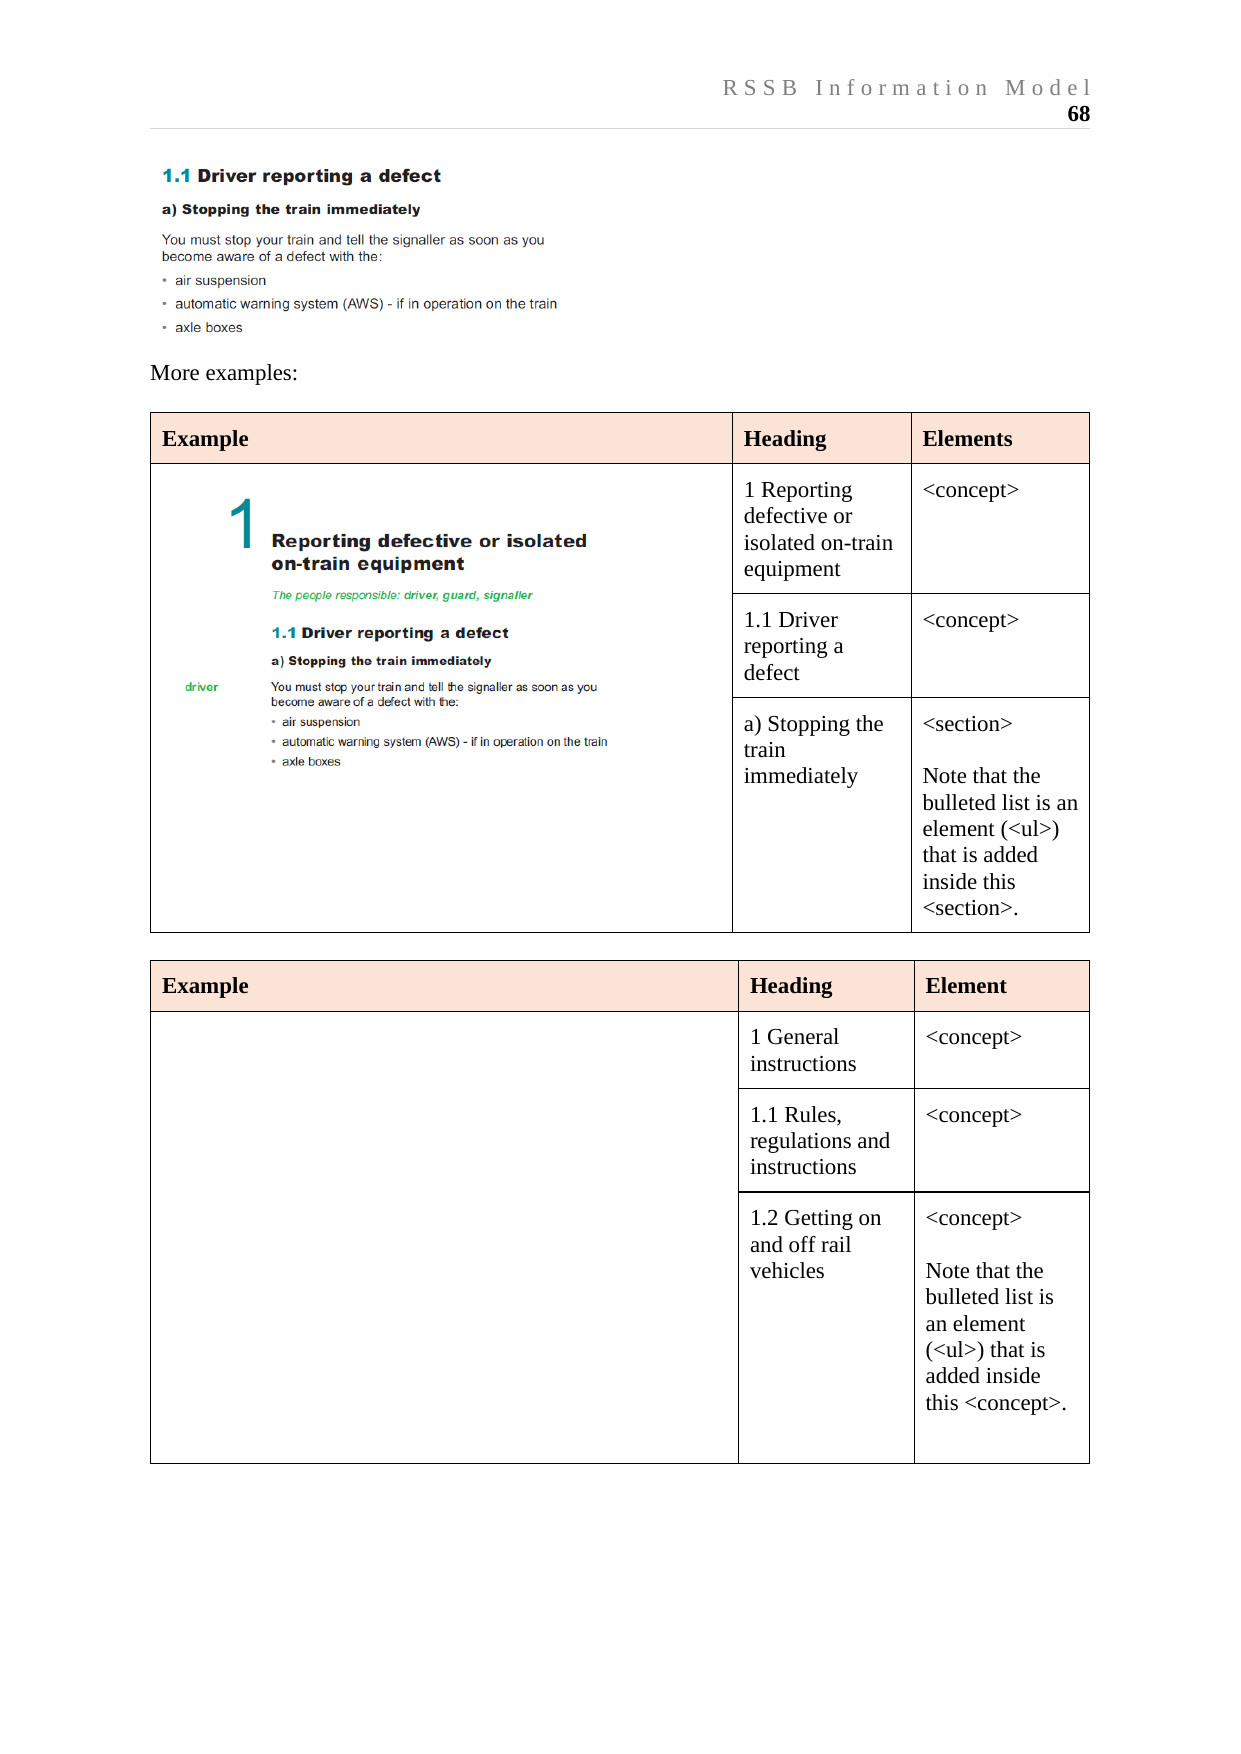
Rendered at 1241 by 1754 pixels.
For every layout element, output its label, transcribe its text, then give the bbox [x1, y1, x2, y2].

table_header Heading [733, 413, 911, 463]
table_cell <concept> [912, 464, 1089, 593]
table_cell 1 Reporting defective or isolated on-train equipment [733, 464, 911, 593]
table_cell <concept> [915, 1012, 1089, 1088]
table_header Heading [739, 961, 914, 1011]
table_cell 1.1 Rules, regulations and instructions [739, 1089, 914, 1191]
table_cell 1 General instructions [739, 1012, 914, 1088]
table_cell [151, 464, 732, 932]
text More examples: [150, 359, 1090, 386]
table_cell 1.1 Driver reporting a defect [733, 594, 911, 697]
table_header Example [151, 413, 732, 463]
table_header Example [151, 961, 738, 1011]
table_header Elements [912, 413, 1089, 463]
table_header Element [915, 961, 1089, 1011]
table_cell [151, 1012, 738, 1463]
table_cell a) Stopping the train immediately [733, 698, 911, 932]
table_cell <concept> Note that the bulleted list is an element (<ul>) that is added inside this <concept>. [915, 1193, 1089, 1463]
table_cell <section> Note that the bulleted list is an element (<ul>) that is added inside this <section>. [912, 698, 1089, 932]
picture [150, 156, 564, 341]
table_cell <concept> [915, 1089, 1089, 1191]
picture [161, 476, 660, 772]
table_cell 1.2 Getting on and off rail vehicles [739, 1193, 914, 1463]
table_cell <concept> [912, 594, 1089, 697]
